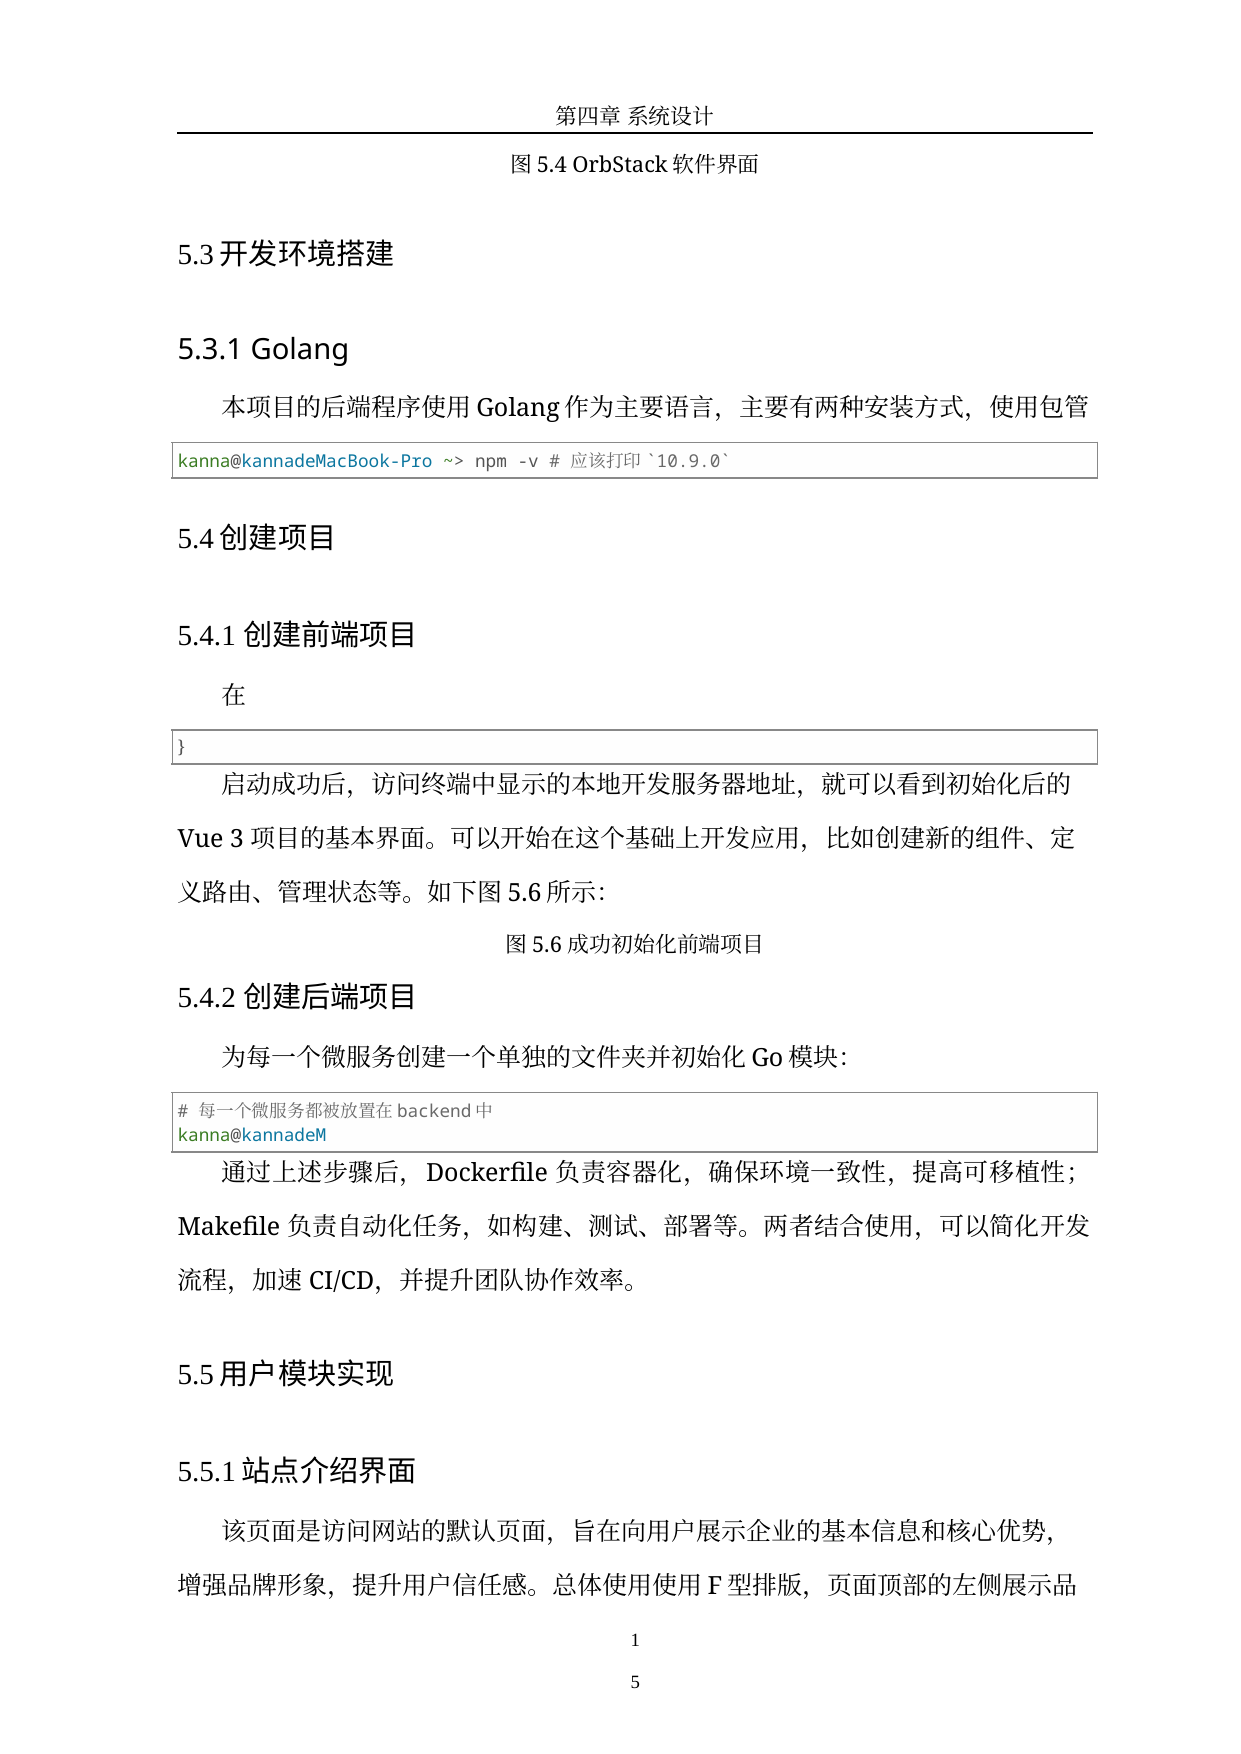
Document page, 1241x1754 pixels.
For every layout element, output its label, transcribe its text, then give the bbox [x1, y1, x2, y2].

picture [284, 1131, 292, 1141]
text 启动成功后，访问终端中显示的本地开发服务器地址，就可以看到初始化后的 Vue 3 项目的基本界面。可以开始在这个基础上开发应用，比如创建新的组件、定义路由、管理状态等。如下图5.6所示： [177, 765, 1093, 909]
picture [267, 457, 271, 467]
text 图5.6 成功初始化前端项目 [177, 927, 1093, 958]
subtitle 5.4创建项目 [177, 514, 1093, 556]
picture [284, 457, 292, 467]
picture [252, 457, 260, 467]
picture [252, 1131, 260, 1141]
text # 每一个微服务都被放置在backend中 [173, 1093, 1097, 1117]
text 5.4.1 创建前端项目 [177, 612, 1093, 654]
subtitle 5.3开发环境搭建 [177, 230, 1093, 273]
text 5.3.1 Golang [177, 328, 1093, 368]
text 5.4.2 创建后端项目 [177, 974, 1093, 1016]
text } [173, 731, 1097, 763]
text 图5.4 OrbStack软件界面 [177, 148, 1093, 179]
text 5.5.1站点介绍界面 [177, 1448, 1093, 1490]
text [177, 1511, 1093, 1601]
text kanna@kannadeMacBook-Pro ~> npm -v # 应该打印 `10.9.0` [173, 443, 1097, 477]
text 在 [177, 675, 1093, 711]
text kanna@kannadeM [173, 1117, 1097, 1151]
subtitle 5.5用户模块实现 [177, 1350, 1093, 1392]
text 本项目的后端程序使用Golang作为主要语言，主要有两种安装方式，使用包管 [177, 388, 1093, 424]
text 通过上述步骤后，Dockerfile 负责容器化，确保环境一致性，提高可移植性；Makefile 负责自动化任务，如构建、测试、部署等。两者结合使用，可以简化开发流程，加速 CI/CD，并提升团队协作效率。 [177, 1153, 1093, 1297]
picture [267, 1131, 271, 1141]
text 为每一个微服务创建一个单独的文件夹并初始化Go模块： [177, 1037, 1093, 1073]
